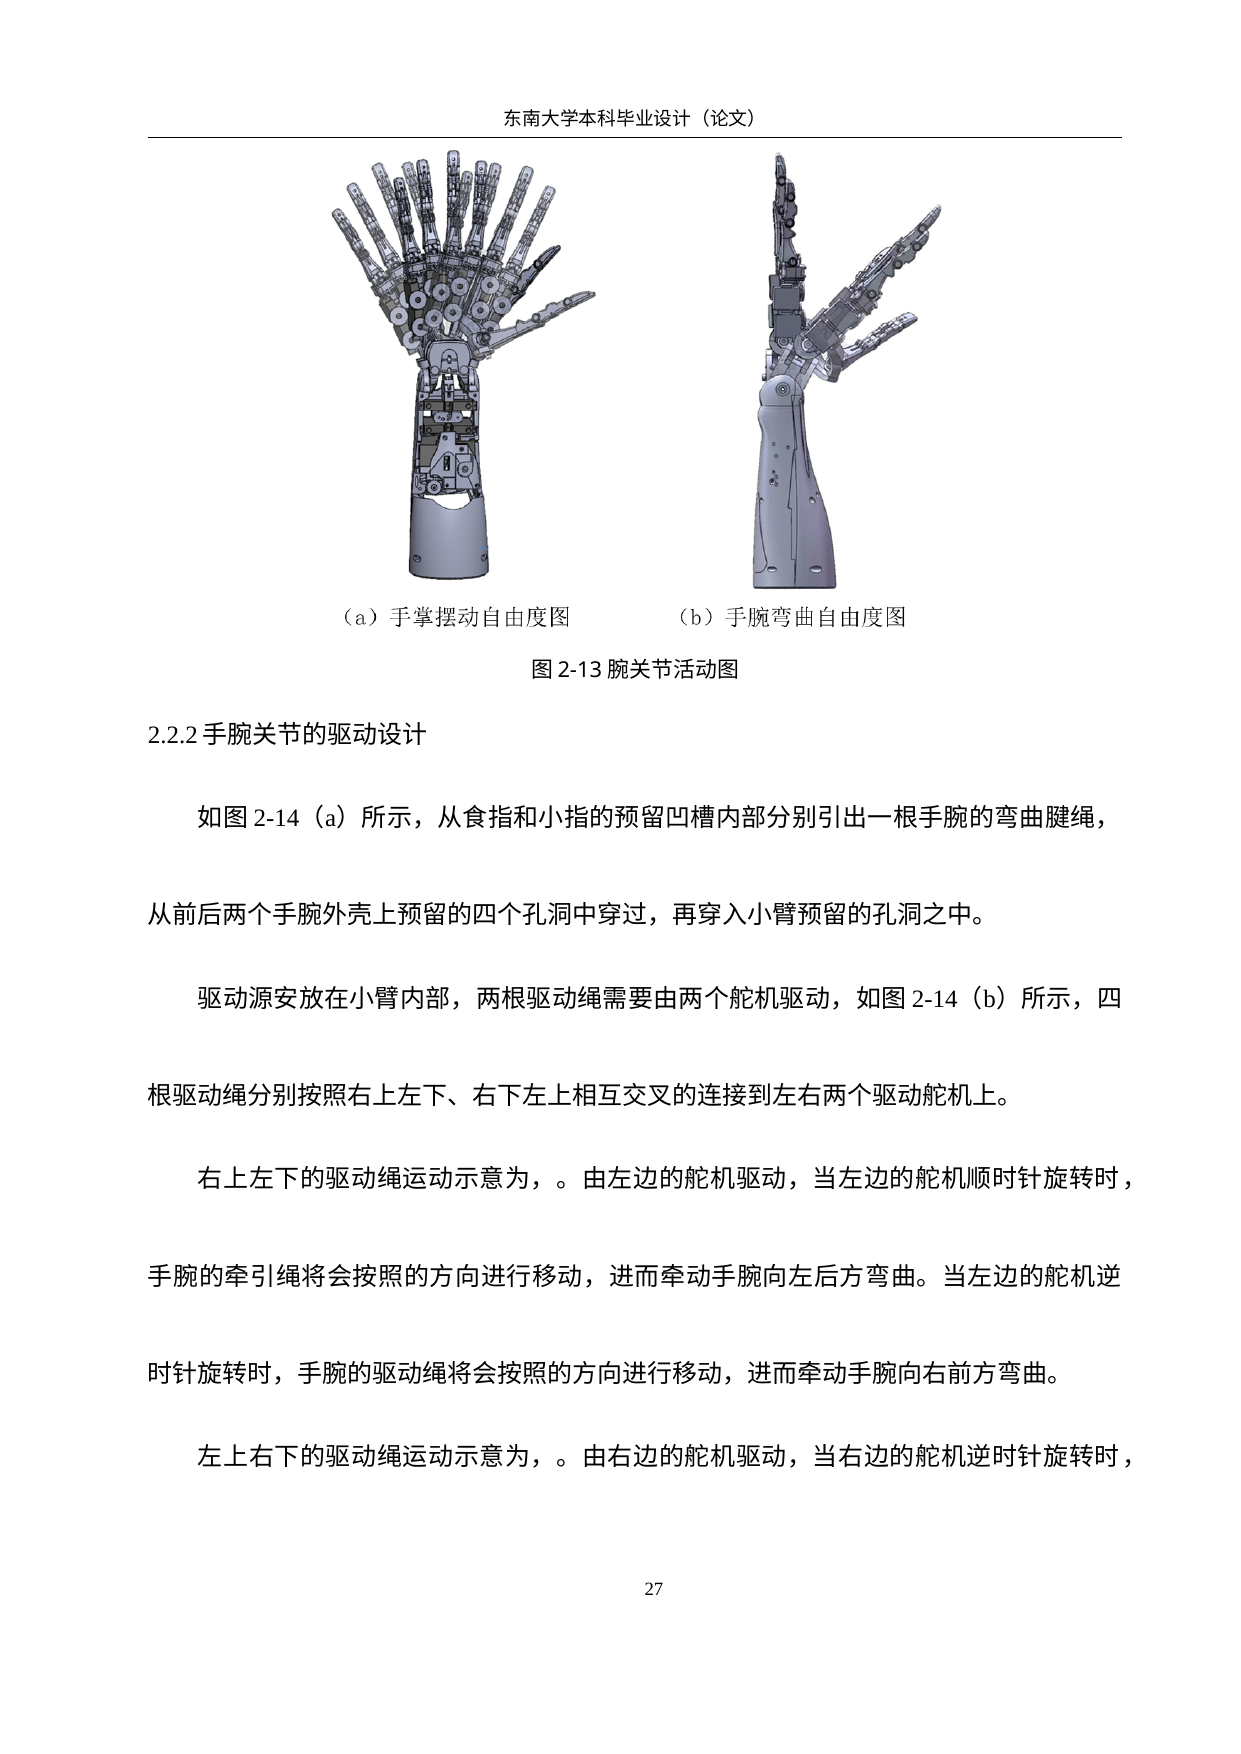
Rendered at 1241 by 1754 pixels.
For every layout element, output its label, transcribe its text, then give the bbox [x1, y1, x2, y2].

text 2.2.2手腕关节的驱动设计 [148, 700, 1122, 765]
text 驱动源安放在小臂内部，两根驱动绳需要由两个舵机驱动，如图2-14（b）所示，四根驱动绳分别按照右上左下、右下左上相互交叉的连接到左右两个驱动舵机上。 [148, 964, 1122, 1126]
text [148, 1422, 1122, 1487]
text 右上左下的驱动绳运动示意为，。由左边的舵机驱动，当左边的舵机顺时针旋转时，手腕的牵引绳将会按照的方向进行移动，进而牵动手腕向左后方弯曲。当左边的舵机逆时针旋转时，手腕的驱动绳将会按照的方向进行移动，进而牵动手腕向右前方弯曲。 [148, 1144, 1122, 1404]
text 图2-13 腕关节活动图 [148, 652, 1122, 684]
picture [326, 149, 944, 631]
text 如图2-14（a）所示，从食指和小指的预留凹槽内部分别引出一根手腕的弯曲腱绳，从前后两个手腕外壳上预留的四个孔洞中穿过，再穿入小臂预留的孔洞之中。 [148, 783, 1122, 946]
